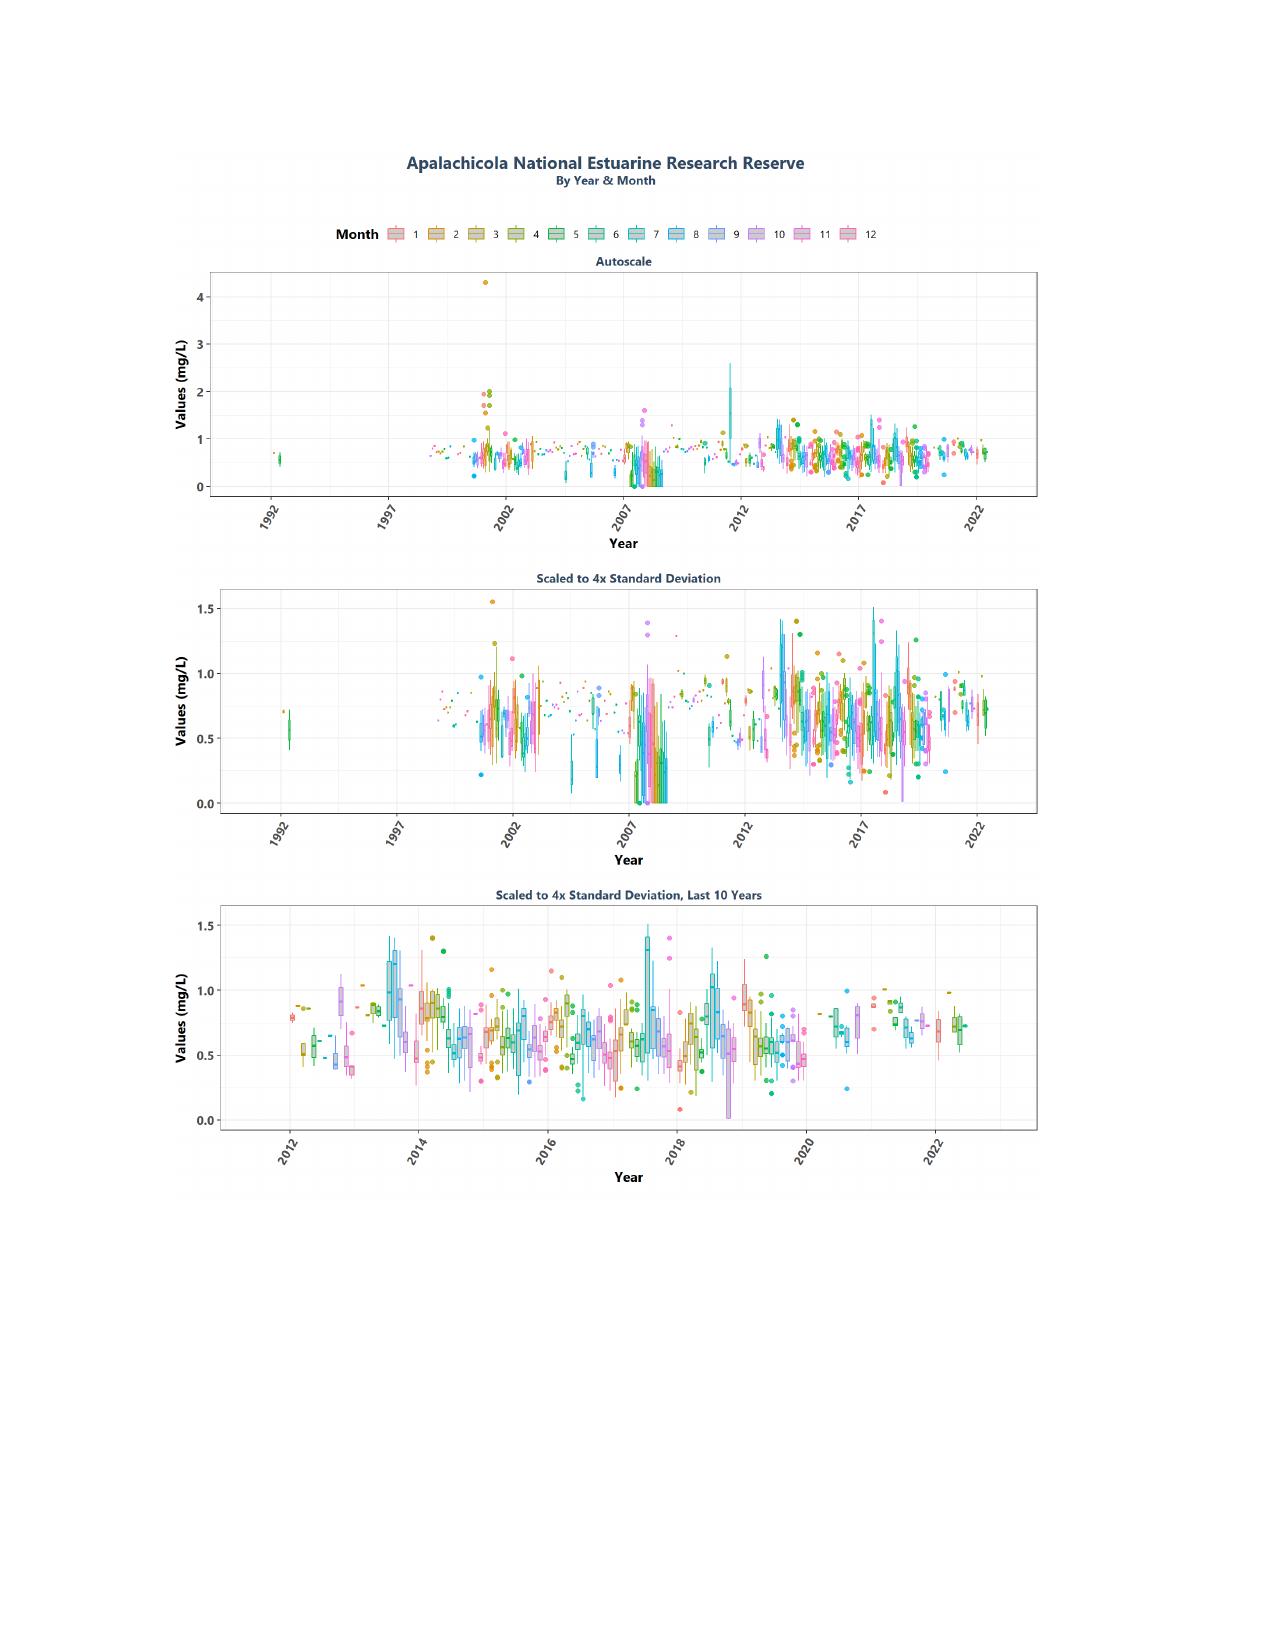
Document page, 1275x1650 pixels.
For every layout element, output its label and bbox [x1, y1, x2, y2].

picture [168, 150, 1044, 1200]
